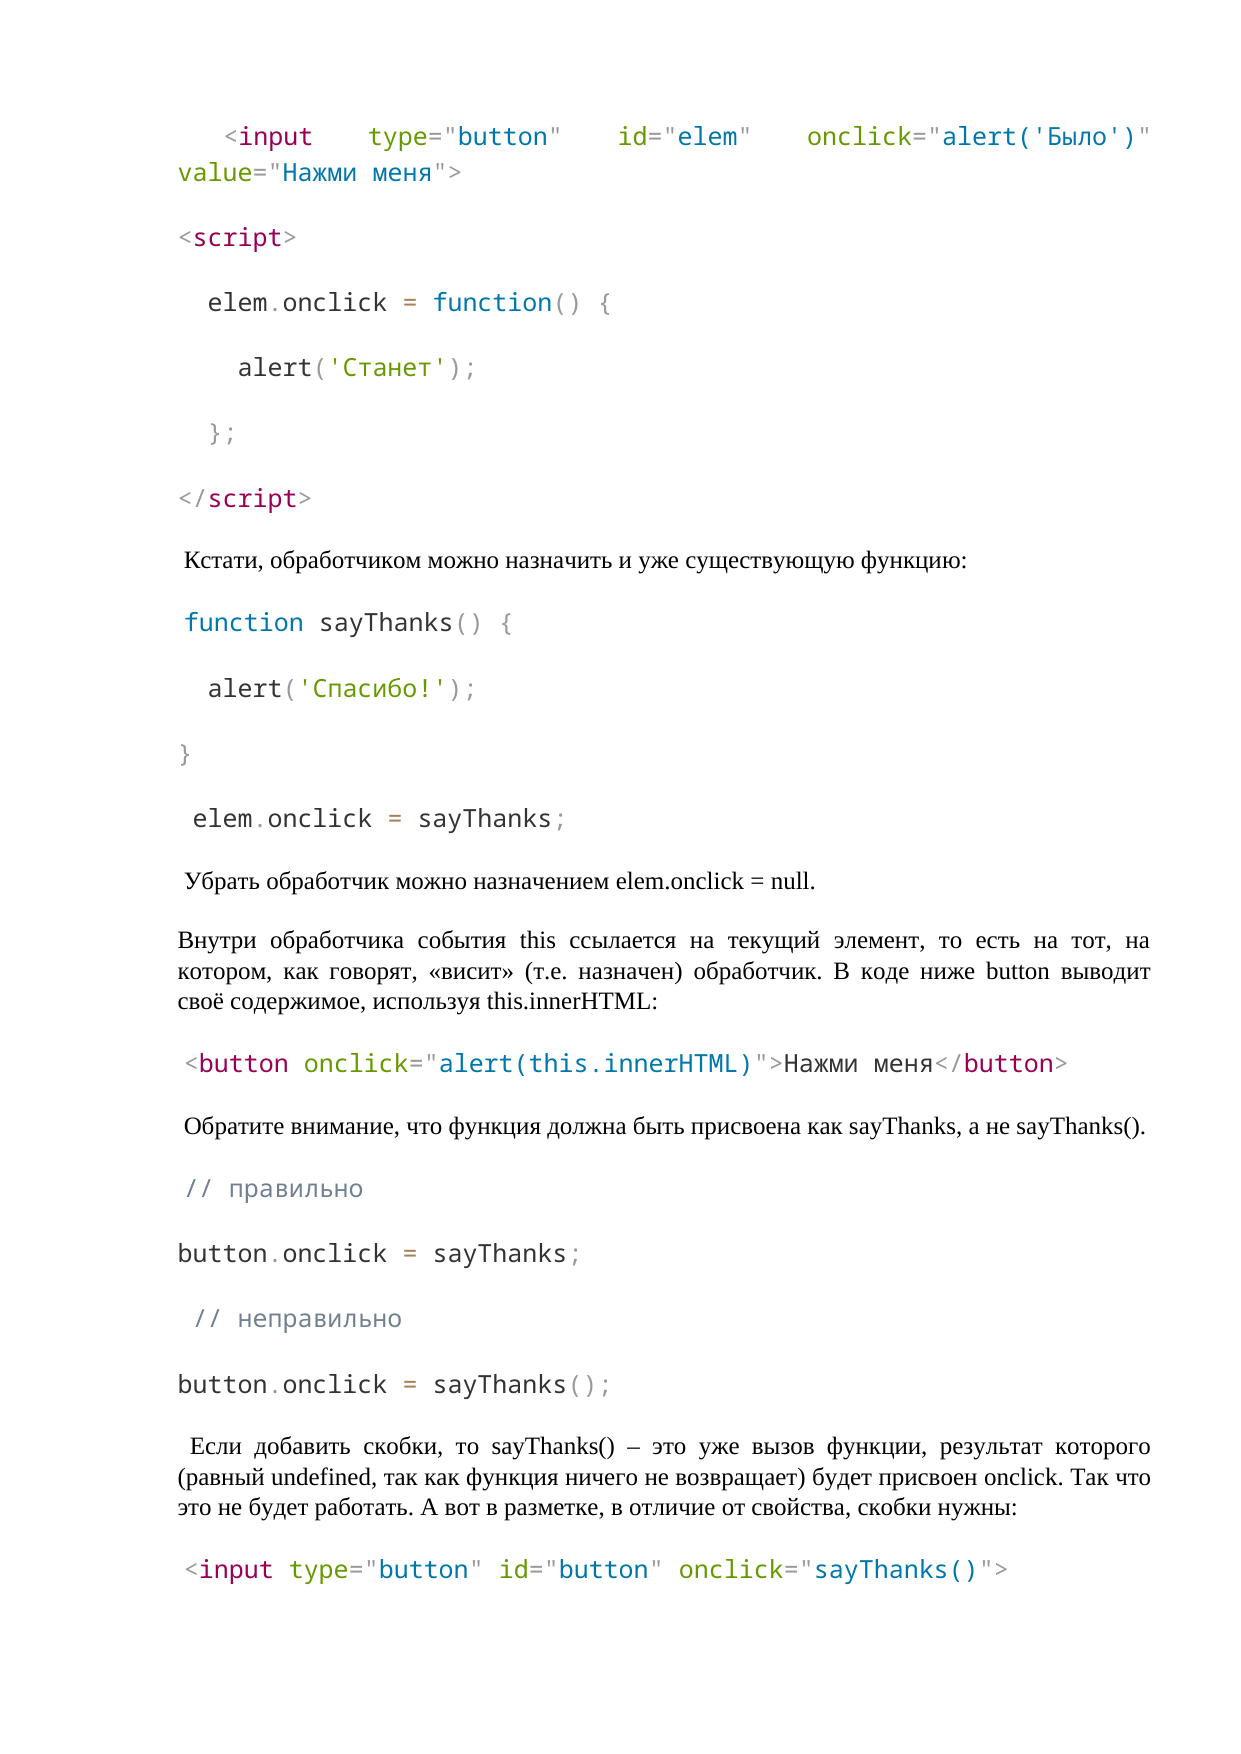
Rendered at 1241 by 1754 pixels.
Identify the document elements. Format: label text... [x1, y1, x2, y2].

text alert('Станет'); [177, 350, 1152, 384]
text </script> [177, 480, 1152, 514]
text Обратите внимание, что функция должна быть присвоена как sayThanks, а не sayThanks(). [177, 1111, 1152, 1140]
text // неправильно [177, 1301, 1152, 1335]
text elem.onclick = sayThanks; [177, 801, 1152, 835]
text <input type="button" id="button" onclick="sayThanks()"> [177, 1552, 1152, 1586]
text <button onclick="alert(this.innerHTML)">Нажми меня</button> [177, 1046, 1152, 1080]
text Внутри обработчика события this ссылается на текущий элемент, то есть на тот, на котором, как говорят, «висит» (т.е. назначен) обработчик. В коде ниже button выводит своё содержимое, используя this.innerHTML: [177, 925, 1152, 1015]
text function sayThanks() { [177, 605, 1152, 639]
text alert('Спасибо!'); [177, 670, 1152, 704]
text <script> [177, 219, 1152, 253]
text button.onclick = sayThanks(); [177, 1366, 1152, 1400]
text <input type="button" id="elem" onclick="alert('Было')" value="Нажми меня"> [177, 118, 1152, 188]
text Убрать обработчик можно назначением elem.onclick = null. [177, 866, 1152, 894]
text elem.onclick = function() { [177, 284, 1152, 319]
text button.onclick = sayThanks; [177, 1236, 1152, 1270]
text Если добавить скобки, то sayThanks() – это уже вызов функции, результат которого (равный undefined, так как функция ничего не возвращает) будет присвоен onclick. Так что это не будет работать. А вот в разметке, в отличие от свойства, скобки нужны: [177, 1431, 1152, 1521]
text // правильно [177, 1171, 1152, 1205]
text }; [177, 415, 1152, 449]
text Кстати, обработчиком можно назначить и уже существующую функцию: [177, 545, 1152, 574]
text } [177, 735, 1152, 769]
